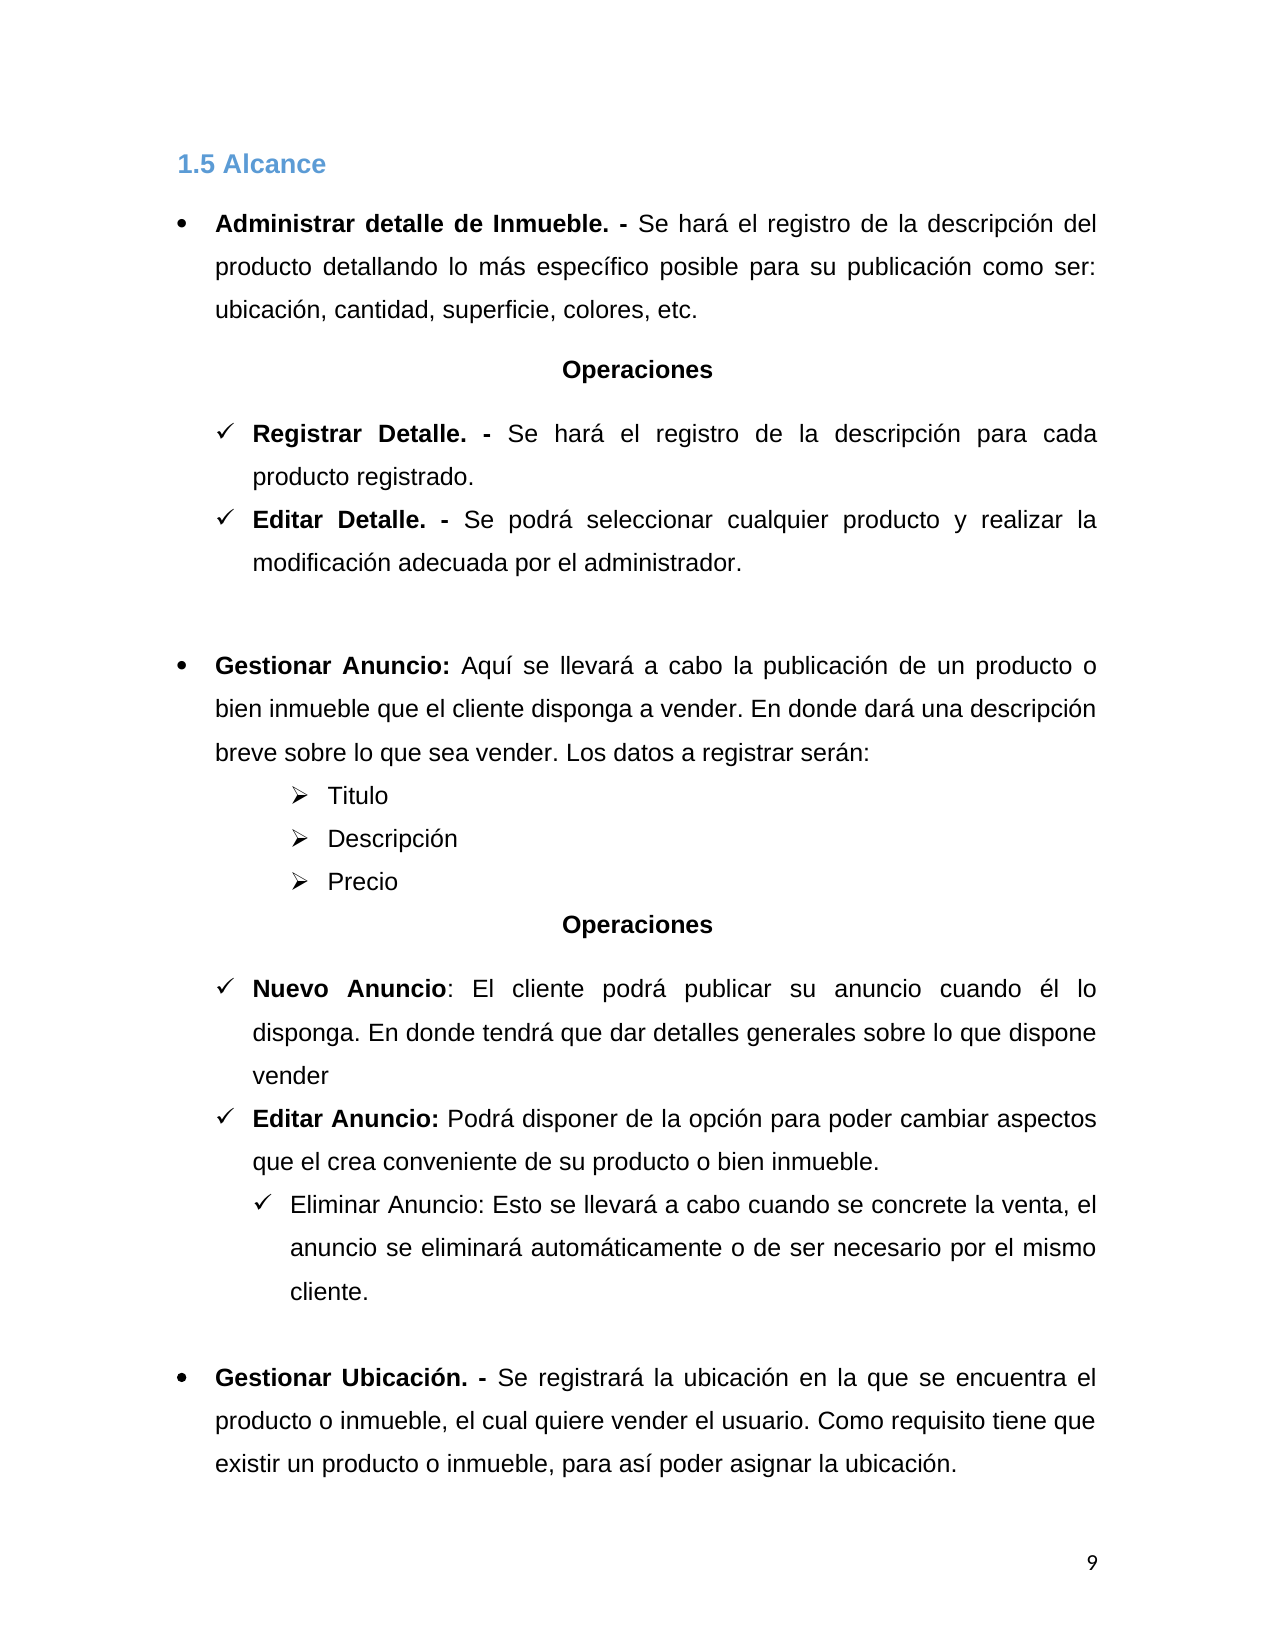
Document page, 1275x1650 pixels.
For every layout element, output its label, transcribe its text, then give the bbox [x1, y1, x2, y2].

list Administrar detalle de Inmueble. - Se hará el registro de la descripción del producto detallando lo más específico posible para su publicación como ser: ubicación, cantidad, superficie, colores, etc. [177, 209, 1098, 324]
text Operaciones [177, 355, 1098, 383]
list Gestionar Anuncio: Aquí se llevará a cabo la publicación de un producto o bien inmueble que el cliente disponga a vender. En donde dará una descripción breve sobre lo que sea vender. Los datos a registrar serán: [177, 651, 1098, 766]
list Titulo [290, 781, 1098, 809]
list Precio [290, 867, 1098, 896]
list Editar Detalle. - Se podrá seleccionar cualquier producto y realizar la modificación adecuada por el administrador. [215, 505, 1098, 577]
list Eliminar Anuncio: Esto se llevará a cabo cuando se concrete la venta, el anuncio se eliminará automáticamente o de ser necesario por el mismo cliente. [252, 1190, 1098, 1305]
list Editar Anuncio: Podrá disponer de la opción para poder cambiar aspectos que el crea conveniente de su producto o bien inmueble. [215, 1104, 1098, 1176]
list Gestionar Ubicación. - Se registrará la ubicación en la que se encuentra el producto o inmueble, el cual quiere vender el usuario. Como requisito tiene que existir un producto o inmueble, para así poder asignar la ubicación. [177, 1363, 1098, 1478]
text Operaciones [177, 910, 1098, 939]
list Nuevo Anuncio: El cliente podrá publicar su anuncio cuando él lo disponga. En donde tendrá que dar detalles generales sobre lo que dispone vender [215, 974, 1098, 1089]
subtitle 1.5 Alcance [177, 148, 1098, 179]
list Descripción [290, 824, 1098, 853]
list Registrar Detalle. - Se hará el registro de la descripción para cada producto registrado. [215, 419, 1098, 491]
